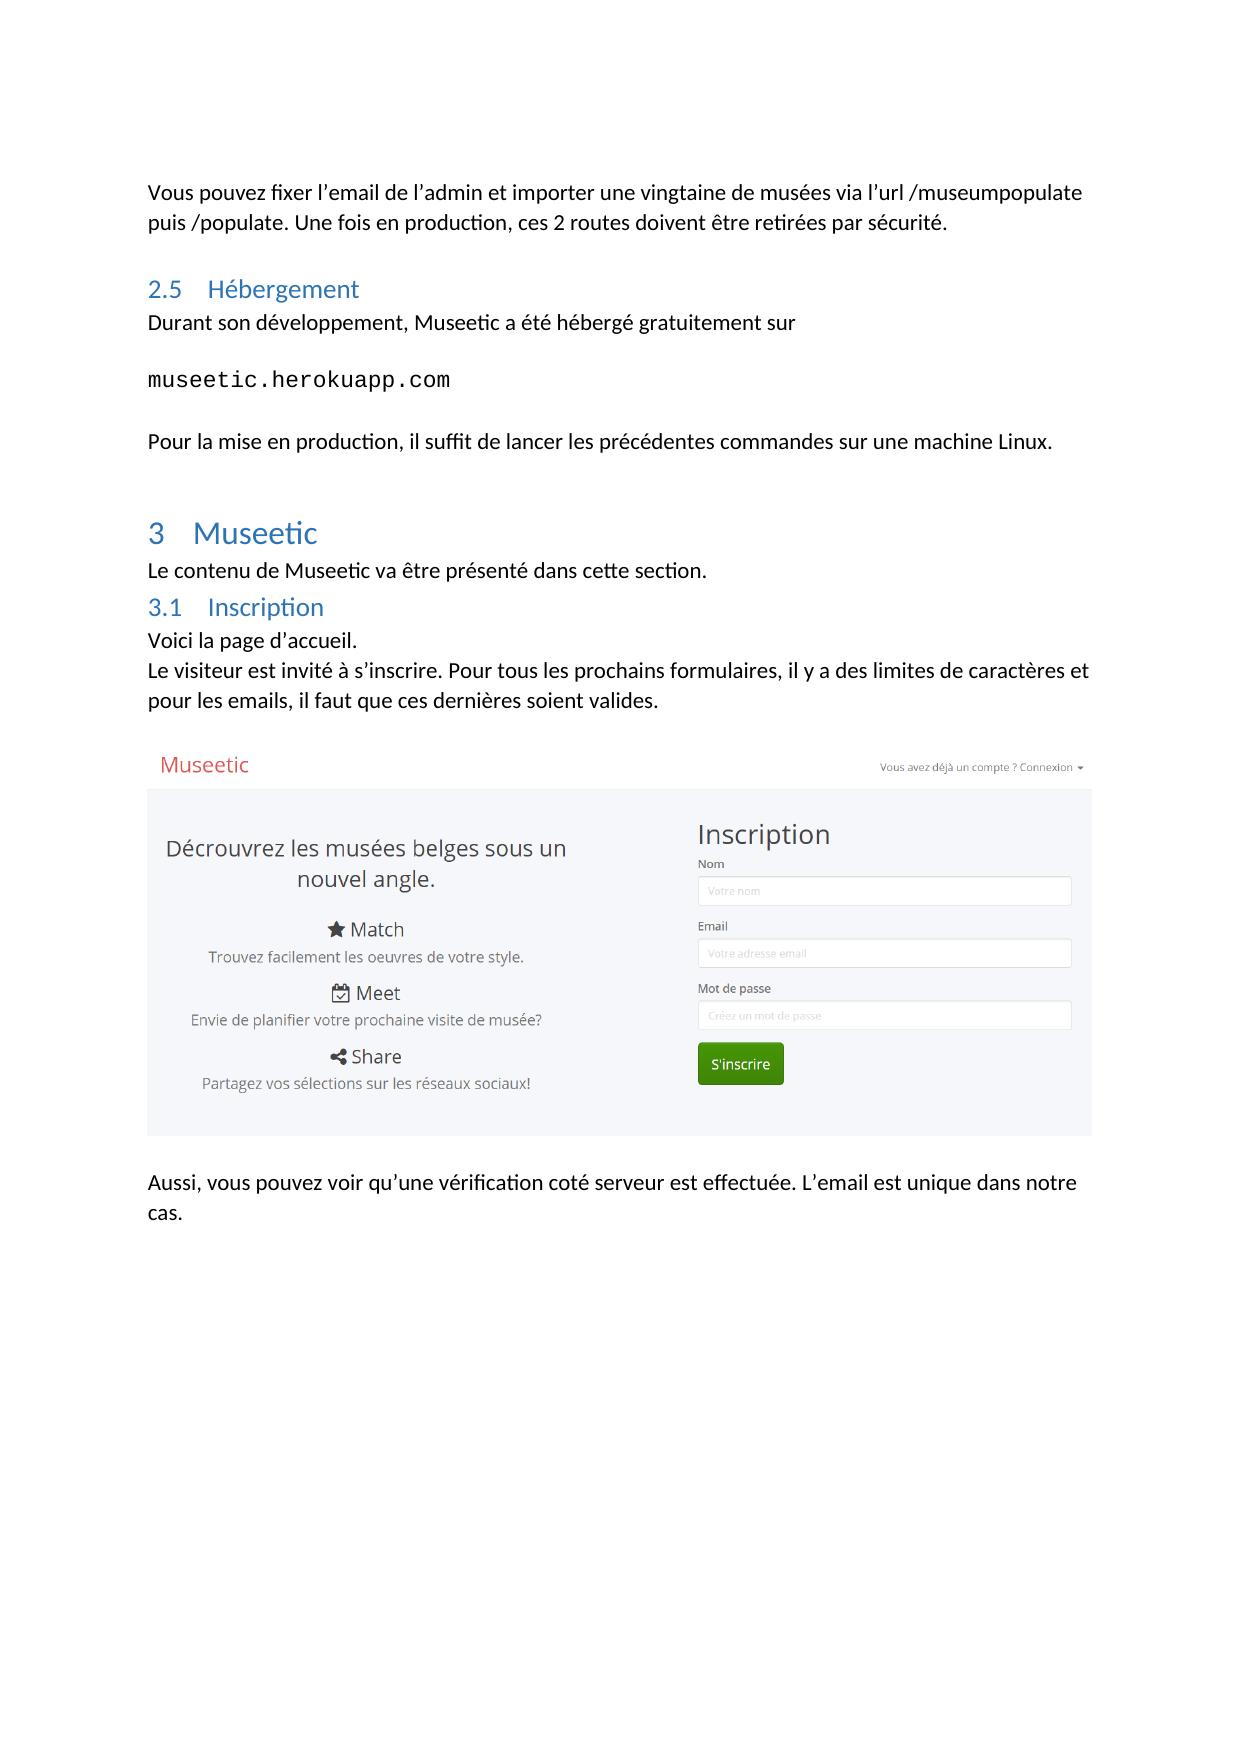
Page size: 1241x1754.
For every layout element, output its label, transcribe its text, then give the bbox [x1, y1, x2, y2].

subtitle Inscription [148, 591, 1093, 623]
text Le visiteur est invité à s’inscrire. Pour tous les prochains formulaires, il y a des limites de caractères et pour les emails, il faut que ces dernières soient valides. [148, 656, 1093, 714]
subtitle Museetic [148, 512, 1093, 553]
text Aussi, vous pouvez voir qu’une vérification coté serveur est effectuée. L’email est unique dans notre cas. [148, 1168, 1093, 1226]
subtitle Hébergement [148, 273, 1093, 306]
text Voici la page d’accueil. [148, 626, 1093, 654]
text Durant son développement, Museetic a été hébergé gratuitement sur [148, 308, 1093, 336]
picture [147, 746, 1092, 1136]
text Pour la mise en production, il suffit de lancer les précédentes commandes sur une machine Linux. [148, 427, 1093, 455]
text Vous pouvez fixer l’email de l’admin et importer une vingtaine de musées via l’url /museumpopulate puis /populate. Une fois en production, ces 2 routes doivent être retirées par sécurité. [148, 178, 1093, 236]
text museetic.herokuapp.com [148, 369, 1093, 394]
text Le contenu de Museetic va être présenté dans cette section. [148, 556, 1093, 584]
